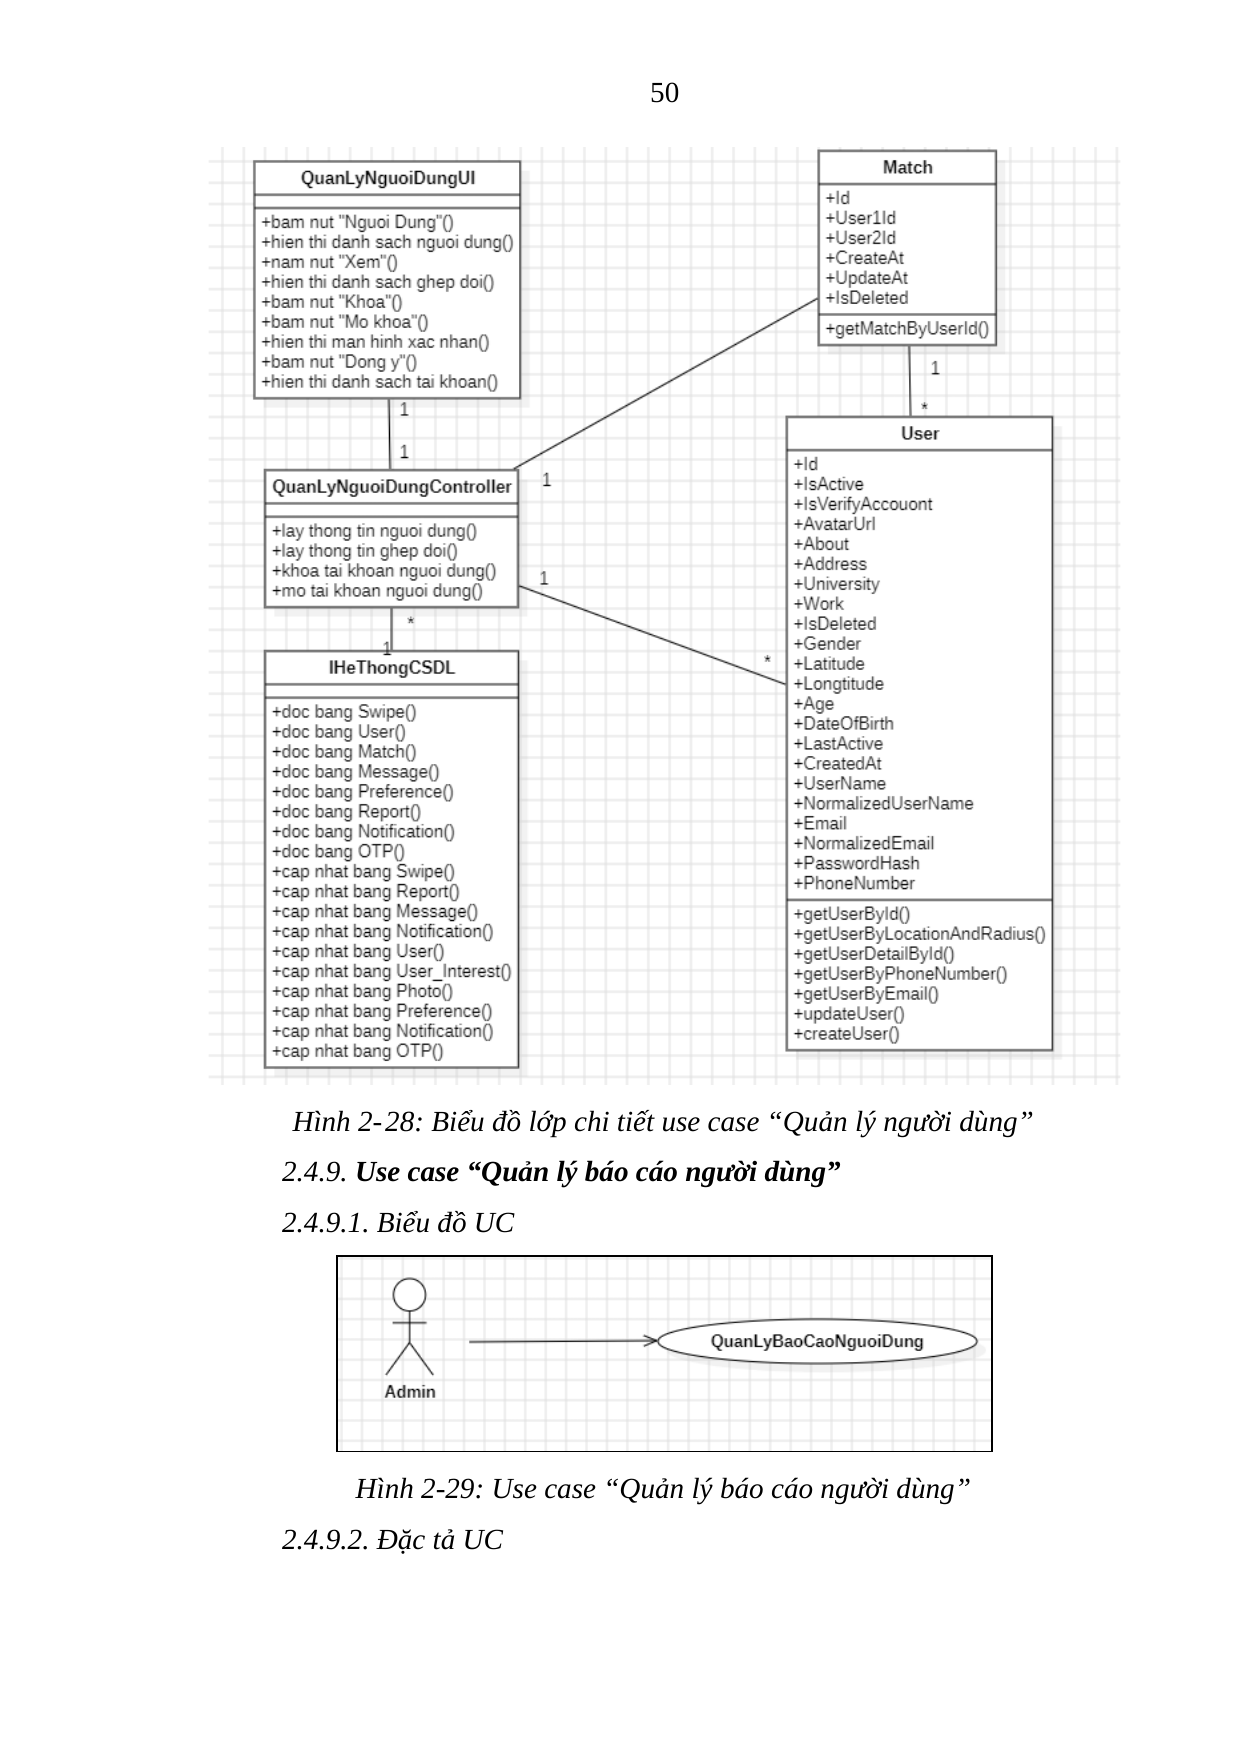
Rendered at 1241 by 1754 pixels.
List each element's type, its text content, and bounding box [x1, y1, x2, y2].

text Đặc tả UC [282, 1522, 1122, 1555]
text Hình 2-29: Use case “Quản lý báo cáo người dùng” [207, 1471, 1122, 1505]
picture [208, 147, 1121, 1085]
text Use case “Quản lý báo cáo người dùng” [282, 1154, 1122, 1188]
picture [338, 1257, 991, 1451]
text Biểu đồ UC [282, 1205, 1122, 1238]
